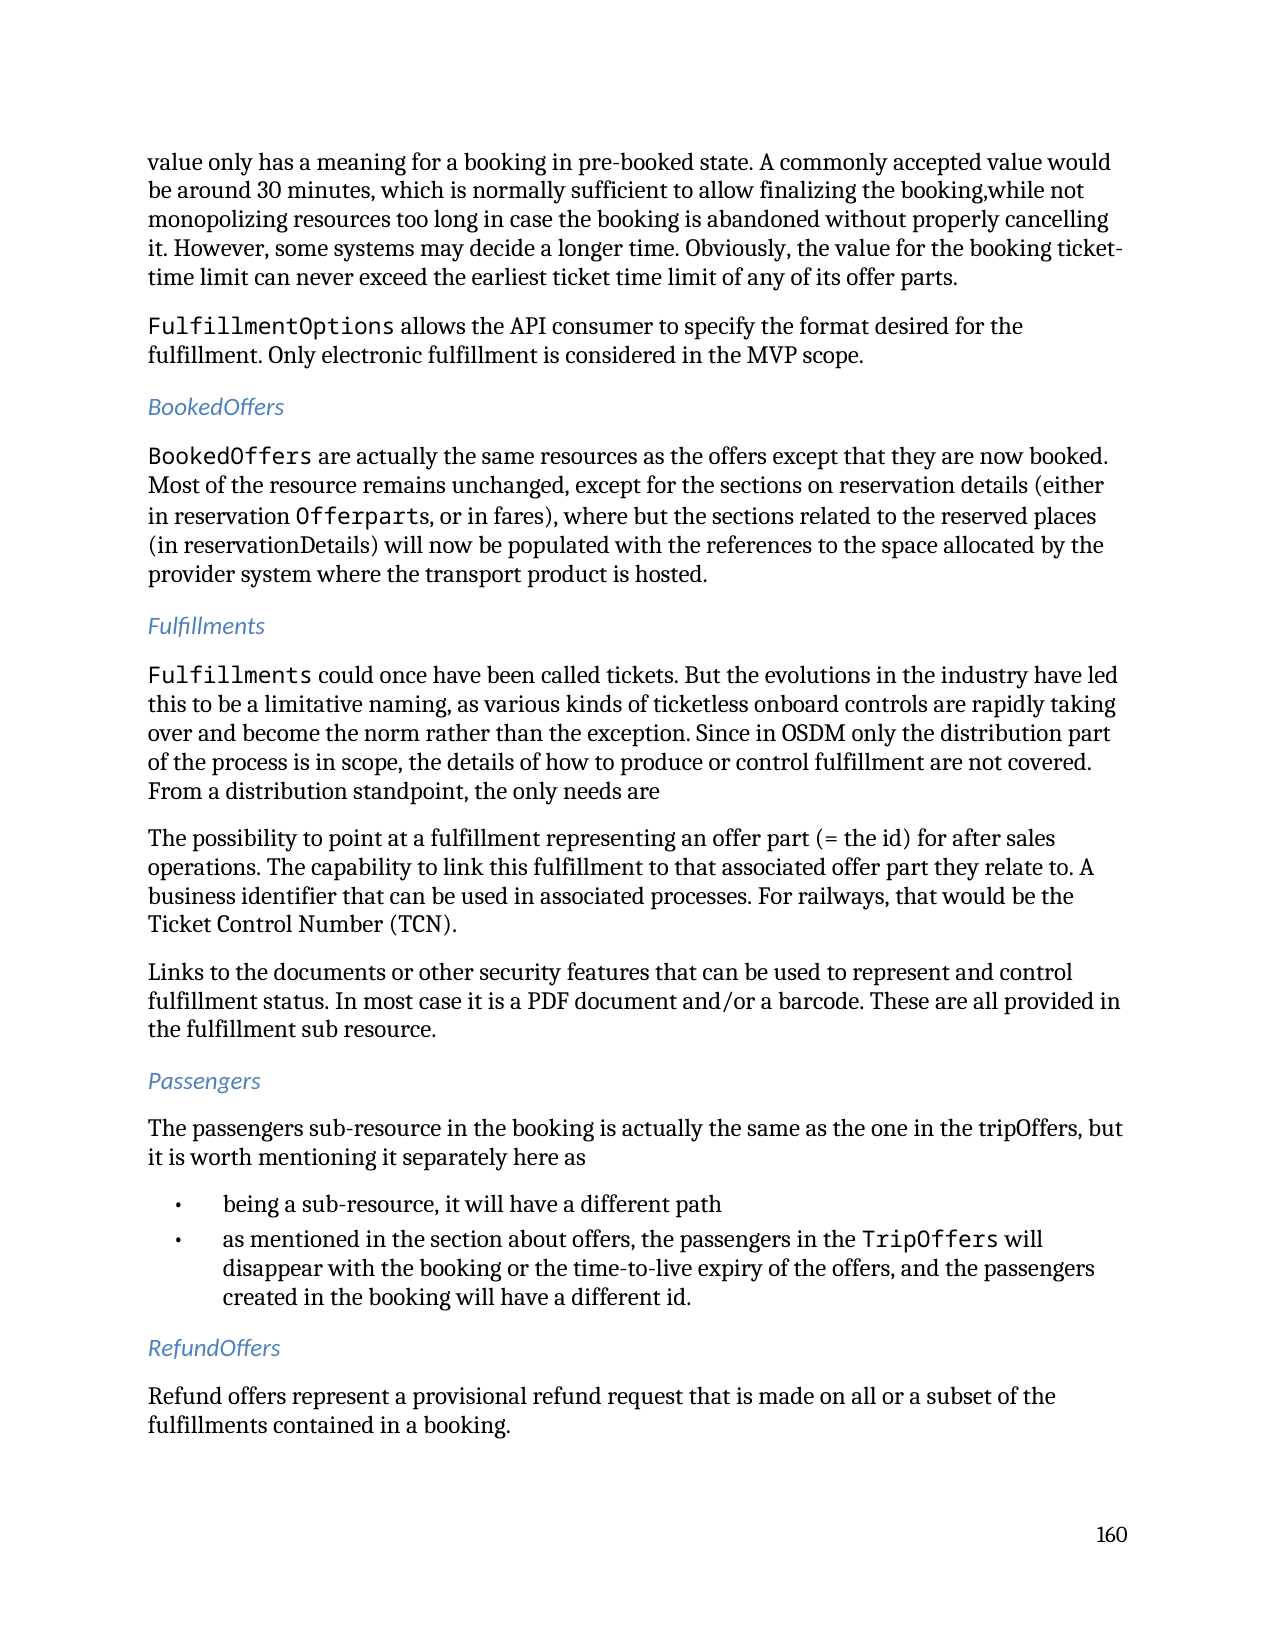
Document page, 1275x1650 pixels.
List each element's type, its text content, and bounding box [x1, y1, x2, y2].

text BookedOffers are actually the same resources as the offers except that they are now booked. Most of the resource remains unchanged, except for the sections on reservation details (either in reservation Offerparts, or in fares), where but the sections related to the reserved places (in reservationDetails) will now be populated with the references to the space allocated by the provider system where the transport product is hosted. [148, 440, 1127, 589]
subtitle Passengers [148, 1065, 1127, 1095]
text Links to the documents or other security features that can be used to represent and control fulfillment status. In most case it is a PDF document and/or a barcode. These are all provided in the fulfillment sub resource. [148, 958, 1127, 1044]
text FulfillmentOptions allows the API consumer to specify the format desired for the fulfillment. Only electronic fulfillment is considered in the MVP scope. [148, 310, 1127, 370]
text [148, 148, 1127, 291]
text The passengers sub-resource in the booking is actually the same as the one in the tripOffers, but it is worth mentioning it separately here as [148, 1114, 1127, 1172]
text Fulfillments could once have been called tickets. But the evolutions in the industry have led this to be a limitative naming, as various kinds of ticketless onboard controls are rapidly taking over and become the norm rather than the exception. Since in OSDM only the distribution part of the process is in scope, the details of how to produce or control fulfillment are not covered. From a distribution standpoint, the only needs are [148, 659, 1127, 805]
list being a sub-resource, it will have a different path [173, 1190, 1127, 1219]
subtitle Fulfillments [148, 610, 1127, 640]
list as mentioned in the section about offers, the passengers in the TripOffers will disappear with the booking or the time-to-live expiry of the offers, and the passengers created in the booking will have a different id. [173, 1223, 1127, 1312]
text The possibility to point at a fulfillment representing an offer part (= the id) for after sales operations. The capability to link this fulfillment to that associated offer part they relate to. A business identifier that can be used in associated processes. For railways, that would be the Ticket Control Number (TCN). [148, 824, 1127, 939]
subtitle RefundOffers [148, 1332, 1127, 1363]
subtitle BookedOffers [148, 391, 1127, 421]
text Refund offers represent a provisional refund request that is made on all or a subset of the fulfillments contained in a booking. [148, 1382, 1127, 1439]
